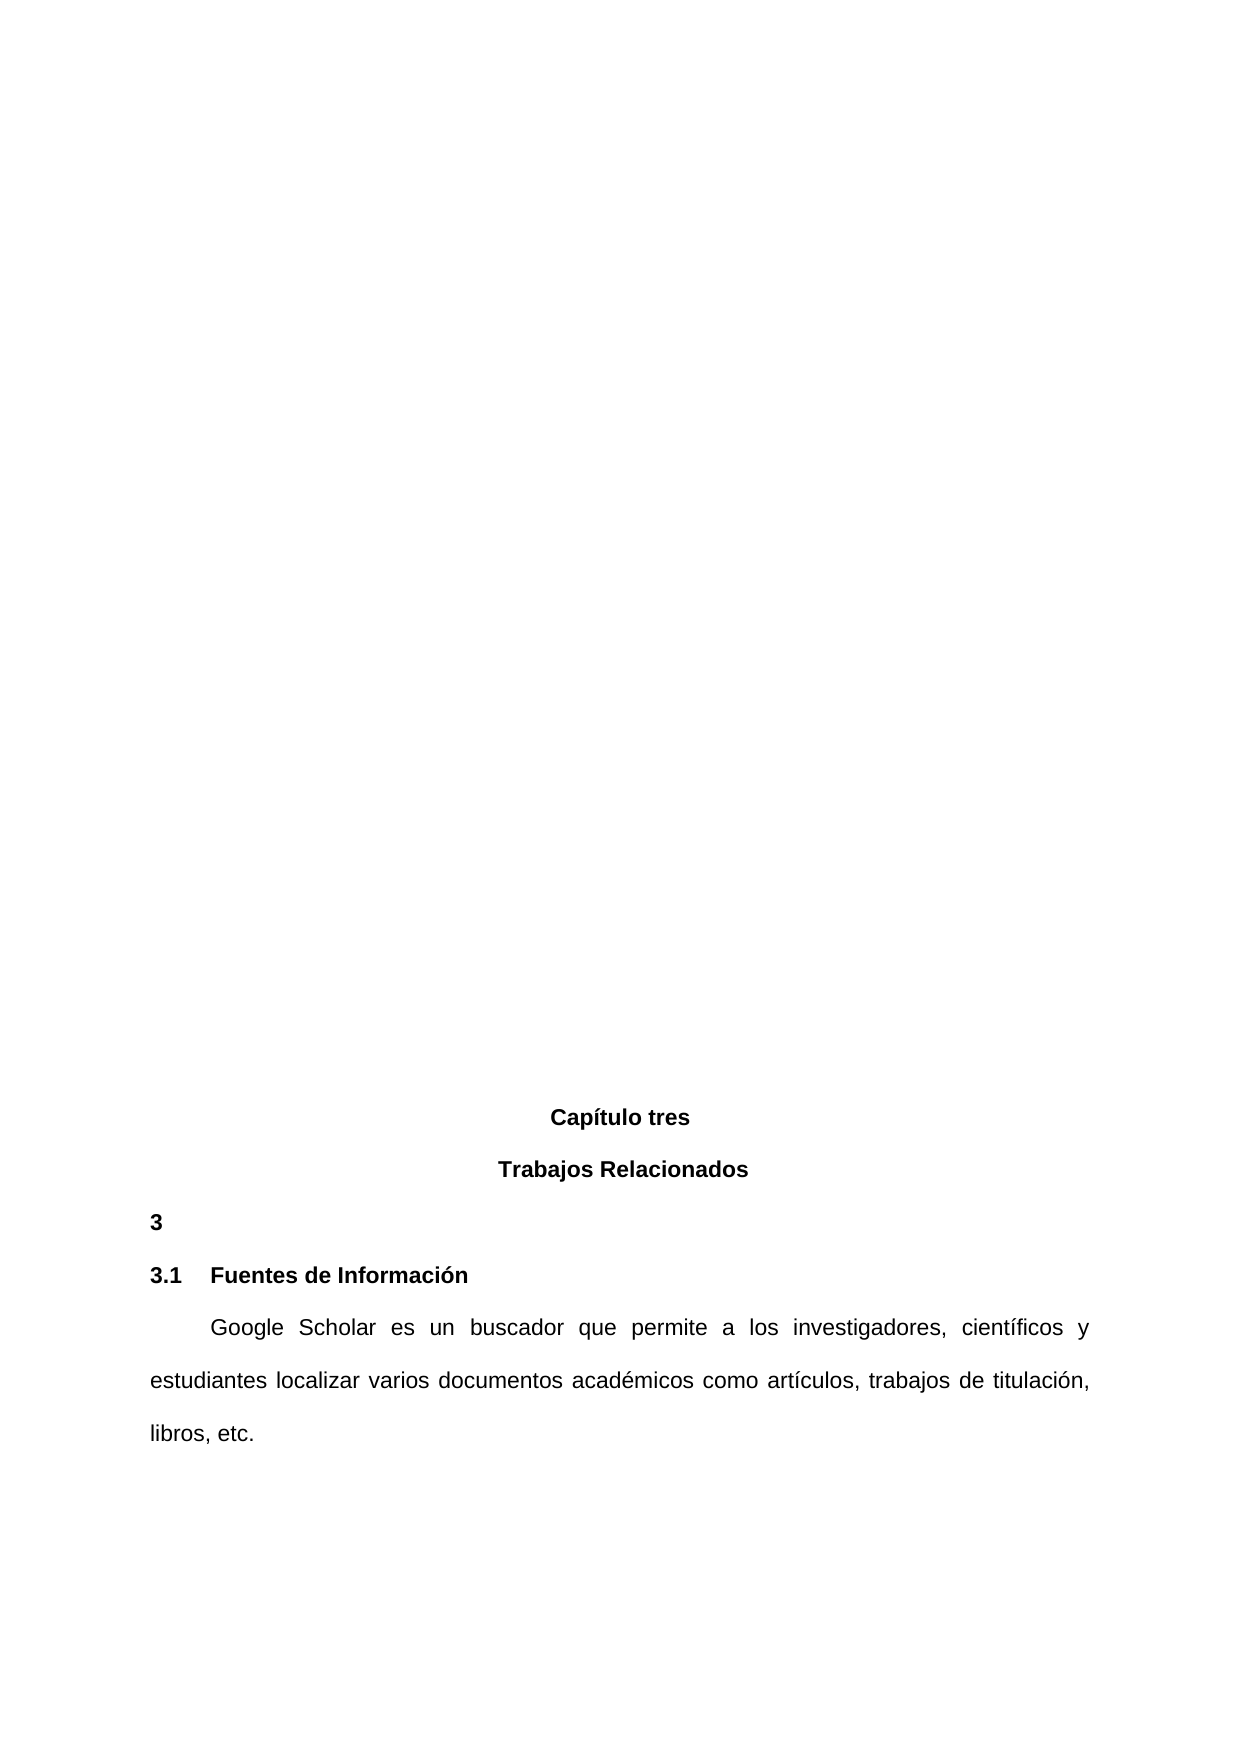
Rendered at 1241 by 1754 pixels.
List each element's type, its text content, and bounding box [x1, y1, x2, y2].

subtitle Capítulo tres [150, 1103, 1090, 1130]
text Google Scholar es un buscador que permite a los investigadores, científicos y estudiantes localizar varios documentos académicos como artículos, trabajos de titulación, libros, etc. [150, 1314, 1090, 1446]
subtitle Trabajos Relacionados [150, 1156, 1090, 1183]
subtitle Fuentes de Información [150, 1262, 1090, 1288]
